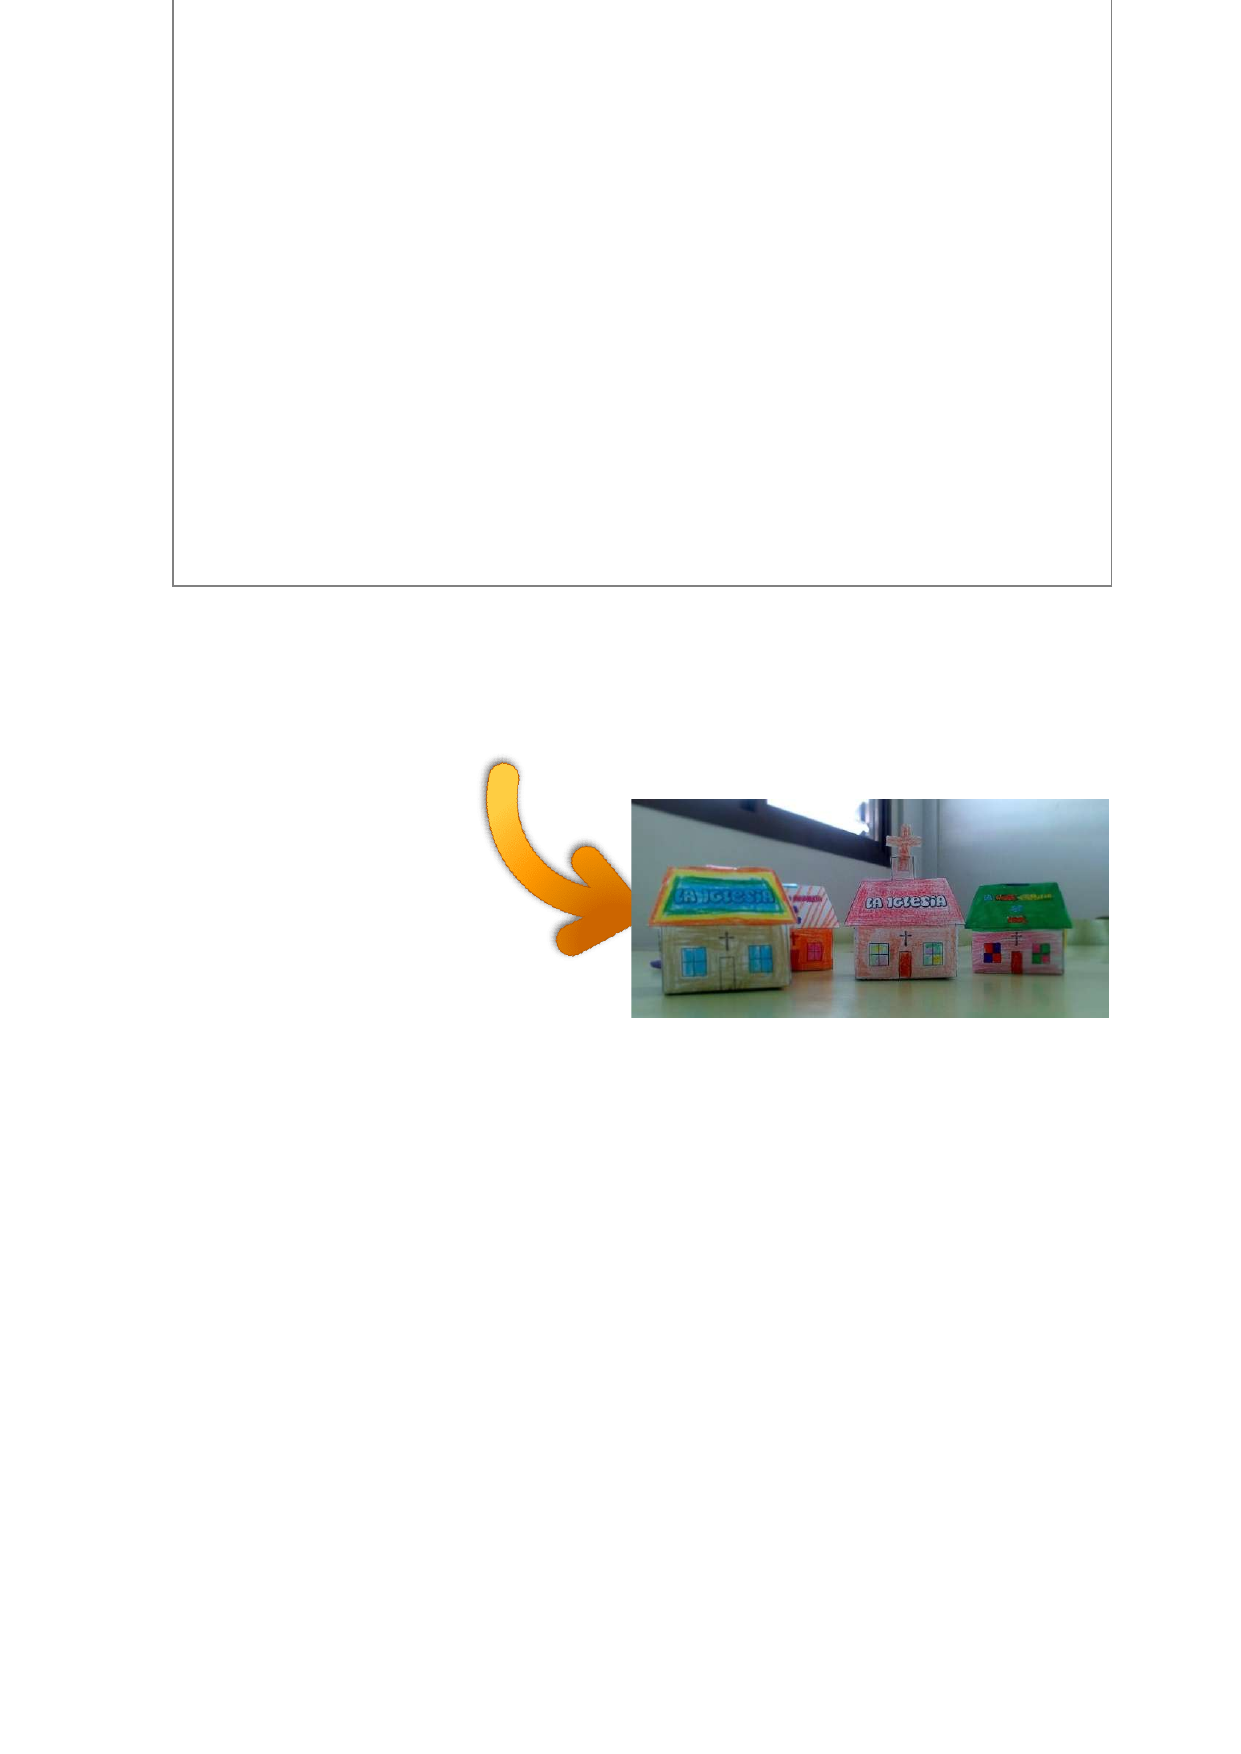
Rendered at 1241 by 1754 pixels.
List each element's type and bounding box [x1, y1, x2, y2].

picture [440, 741, 1109, 1018]
